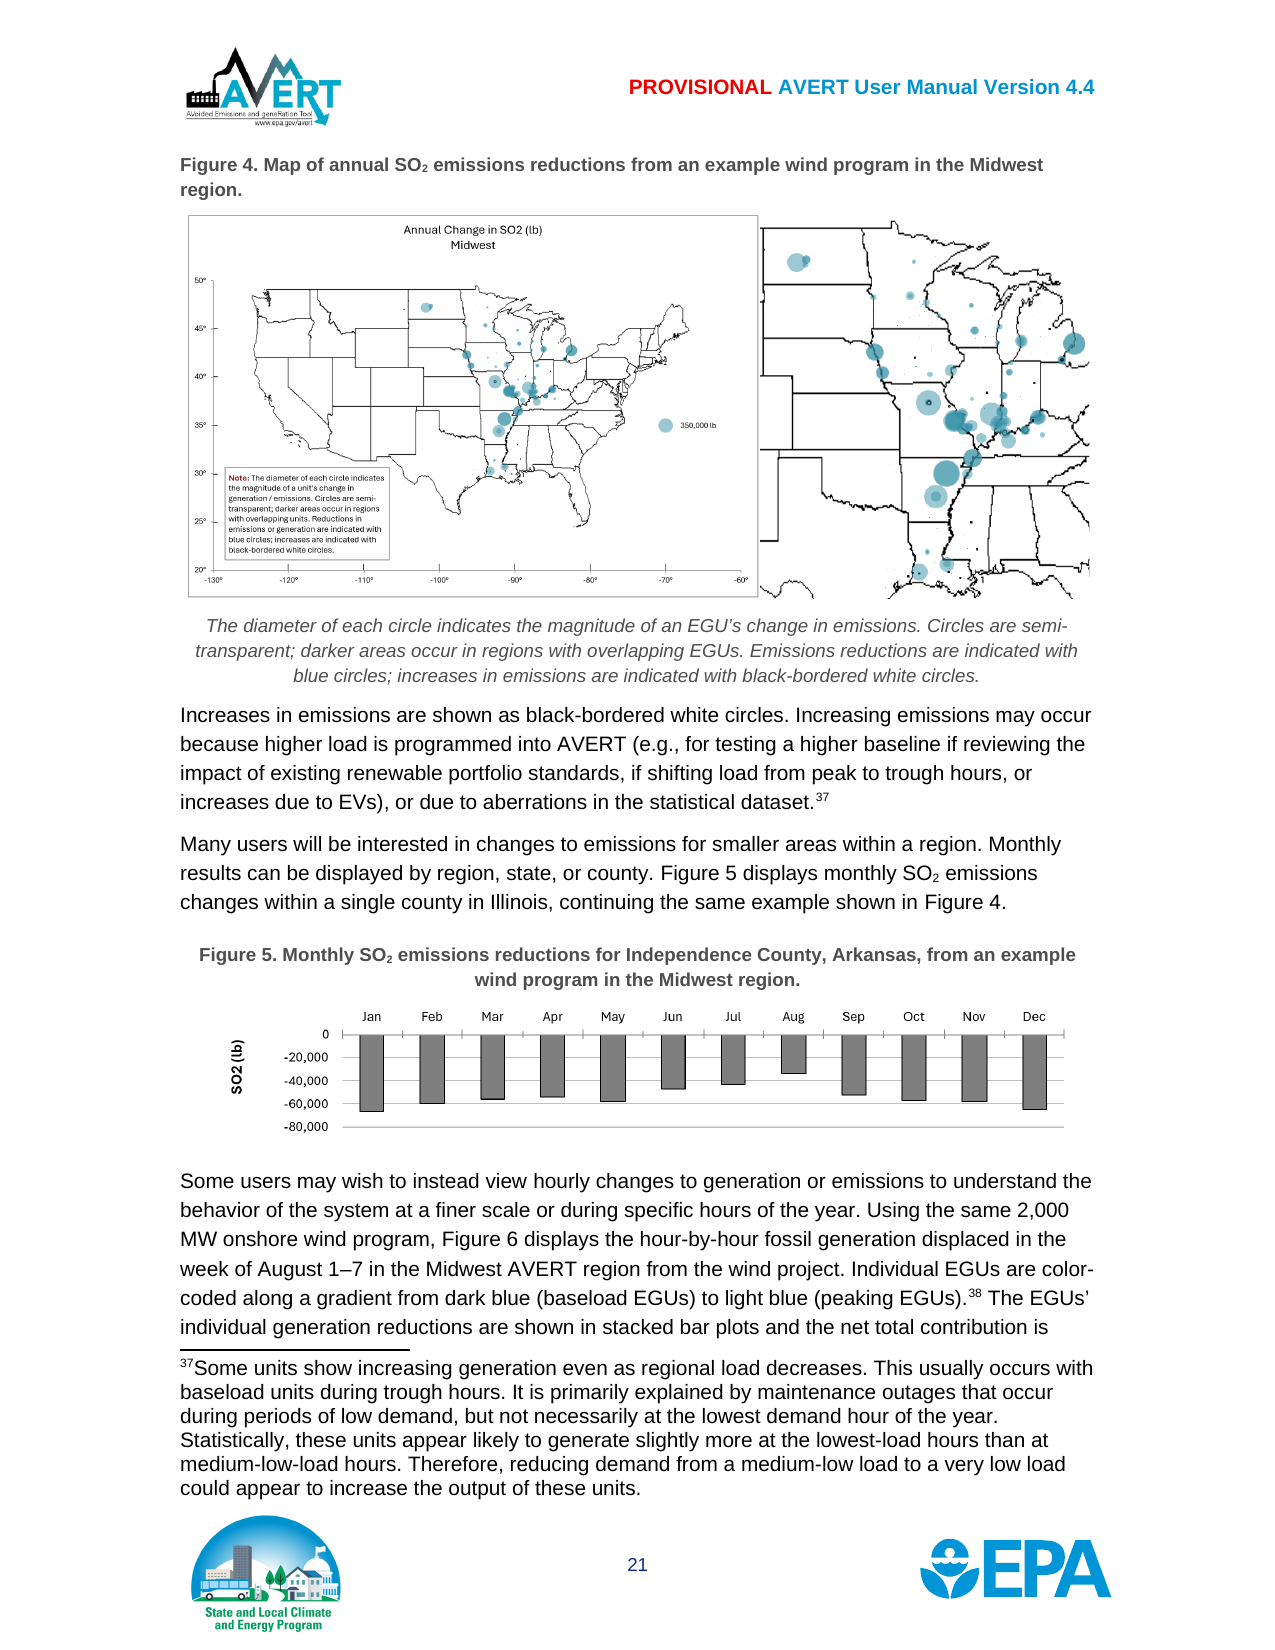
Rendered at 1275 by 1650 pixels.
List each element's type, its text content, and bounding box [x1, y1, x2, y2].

text Many users will be interested in changes to emissions for smaller areas within a region. Monthly results can be displayed by region, state, or county. Figure 5 displays monthly SO2 emissions changes within a single county in Illinois, continuing the same example shown in Figure 4. [180, 828, 1095, 916]
picture [185, 212, 1090, 599]
picture [180, 40, 347, 131]
picture [194, 1003, 1081, 1141]
text Increases in emissions are shown as black-bordered white circles. Increasing emissions may occur because higher load is programmed into AVERT (e.g., for testing a higher baseline if reviewing the impact of existing renewable portfolio standards, if shifting load from peak to trough hours, or increases due to EVs), or due to aberrations in the statistical dataset. [180, 699, 1095, 816]
text Figure 4. Map of annual SO2 emissions reductions from an example wind program in the Midwest region. [180, 150, 1095, 200]
text The diameter of each circle indicates the magnitude of an EGU’s change in emissions. Circles are semi-transparent; darker areas occur in regions with overlapping EGUs. Emissions reductions are indicated with blue circles; increases in emissions are indicated with black-bordered white circles. [180, 611, 1095, 686]
text Figure 5. Monthly SO2 emissions reductions for Independence County, Arkansas, from an example wind program in the Midwest region. [180, 941, 1095, 991]
picture [184, 1513, 348, 1640]
